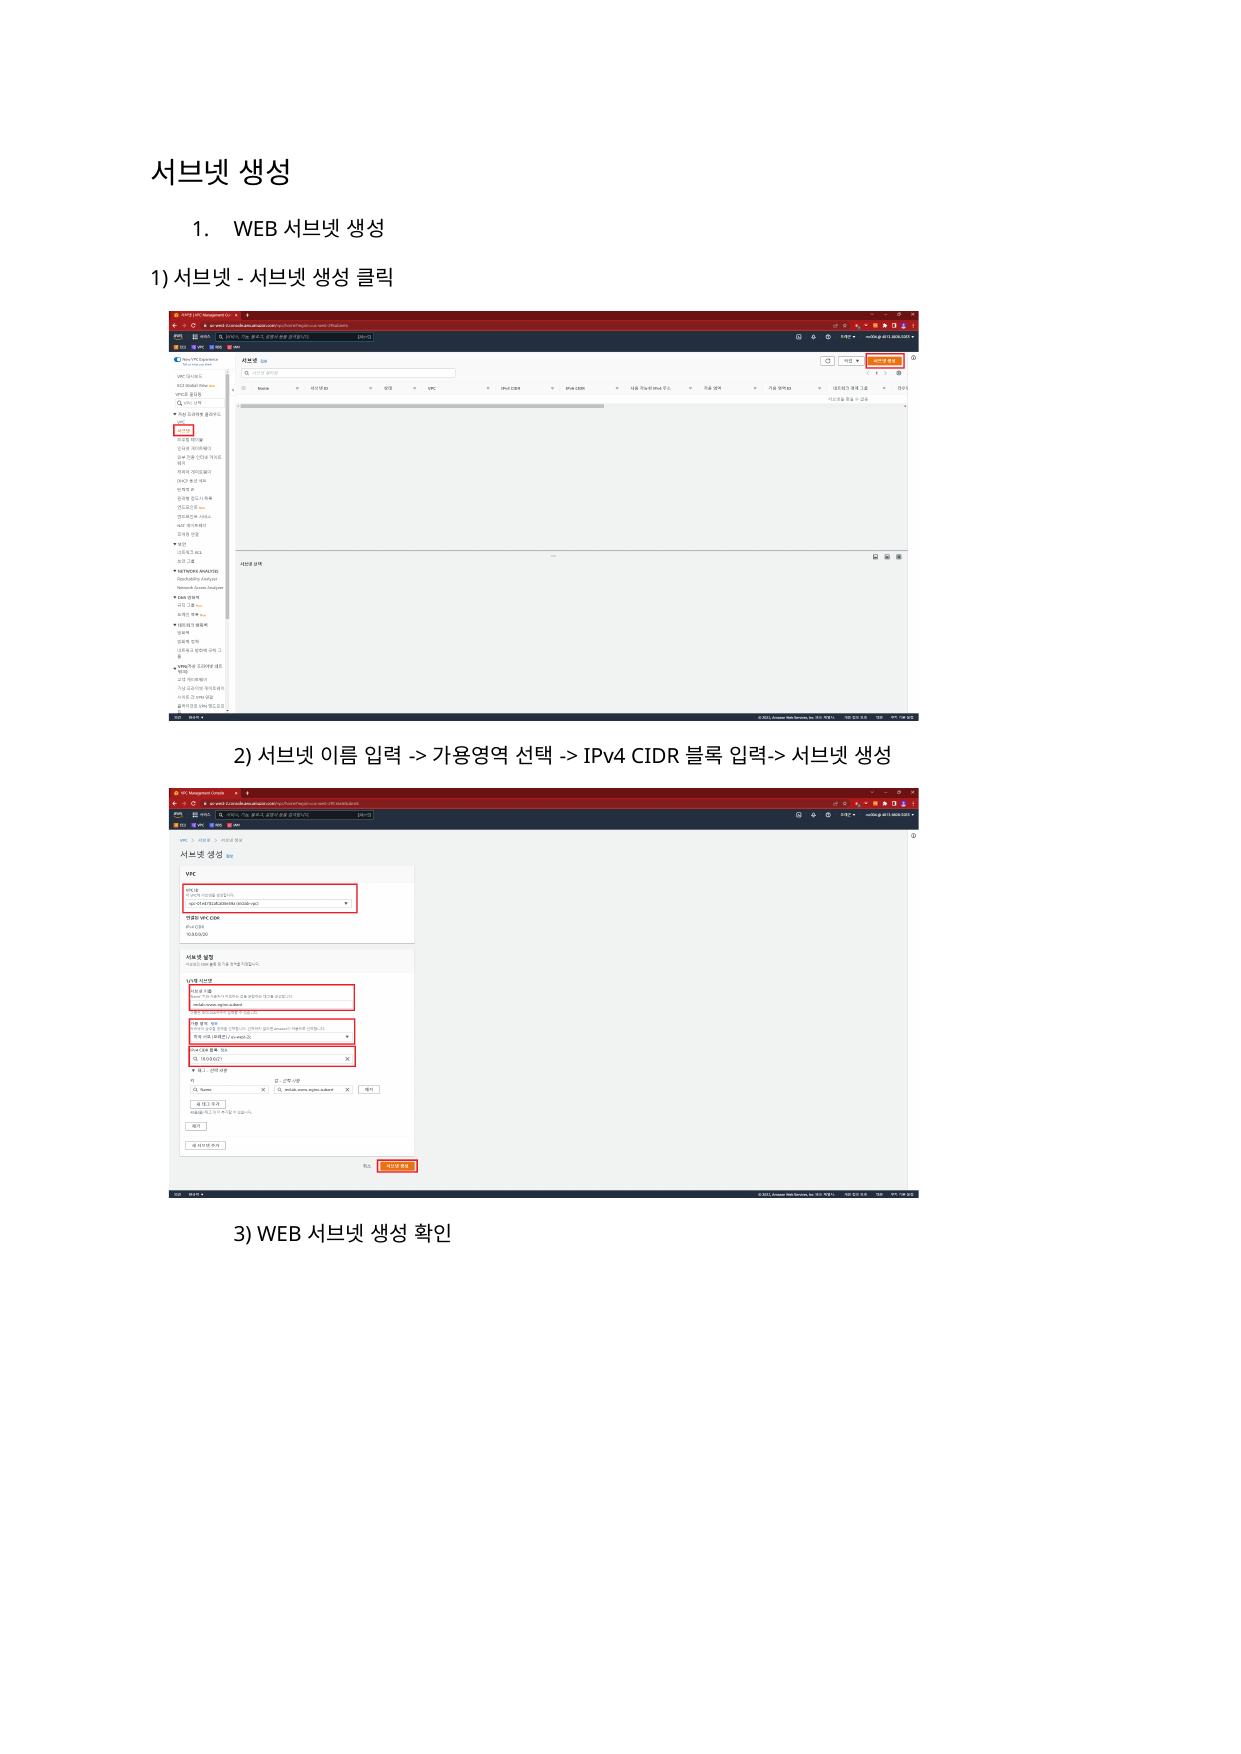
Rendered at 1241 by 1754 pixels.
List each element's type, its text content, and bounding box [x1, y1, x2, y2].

text 3) WEB 서브넷 생성 확인 [150, 1217, 1090, 1247]
text 2) 서브넷 이름 입력 -> 가용영역 선택 -> IPv4 CIDR 블록 입력-> 서브넷 생성 [150, 739, 1090, 769]
subtitle WEB 서브넷 생성 [192, 212, 1090, 243]
text 1) 서브넷 - 서브넷 생성 클릭 [150, 262, 1090, 292]
subtitle 서브넷 생성 [150, 150, 1090, 192]
